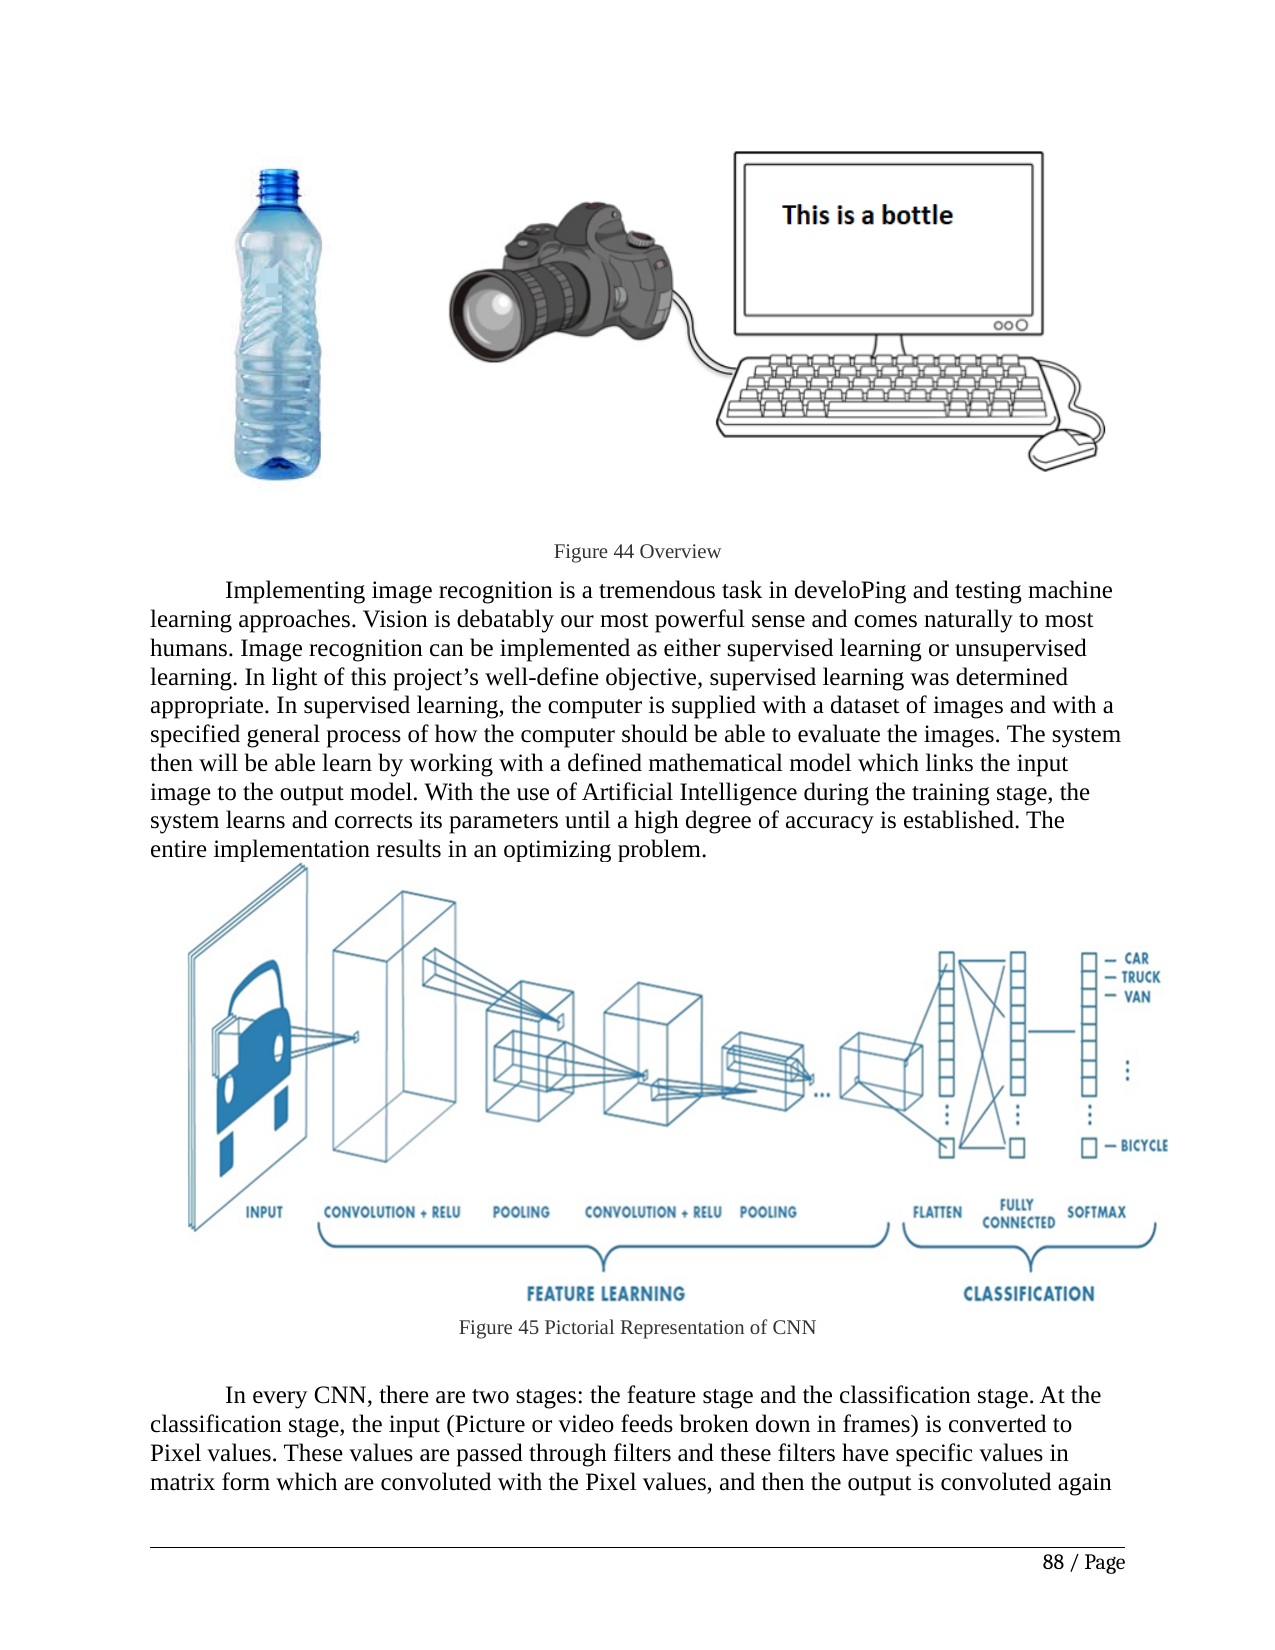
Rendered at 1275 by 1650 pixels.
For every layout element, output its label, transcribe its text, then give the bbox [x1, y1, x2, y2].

text Implementing image recognition is a tremendous task in develoPing and testing machine learning approaches. Vision is debatably our most powerful sense and comes naturally to most humans. Image recognition can be implemented as either supervised learning or unsupervised learning. In light of this project’s well-define objective, supervised learning was determined appropriate. In supervised learning, the computer is supplied with a dataset of images and with a specified general process of how the computer should be able to evaluate the images. The system then will be able learn by working with a defined mathematical model which links the input image to the output model. With the use of Artificial Intelligence during the training stage, the system learns and corrects its parameters until a high degree of accuracy is established. The entire implementation results in an optimizing problem. [150, 575, 1125, 863]
text Figure 45 Pictorial Representation of CNN [150, 1315, 1125, 1339]
picture [187, 862, 1169, 1303]
picture [187, 150, 1144, 527]
text Figure 44 Overview [150, 539, 1125, 563]
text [150, 1381, 1125, 1496]
